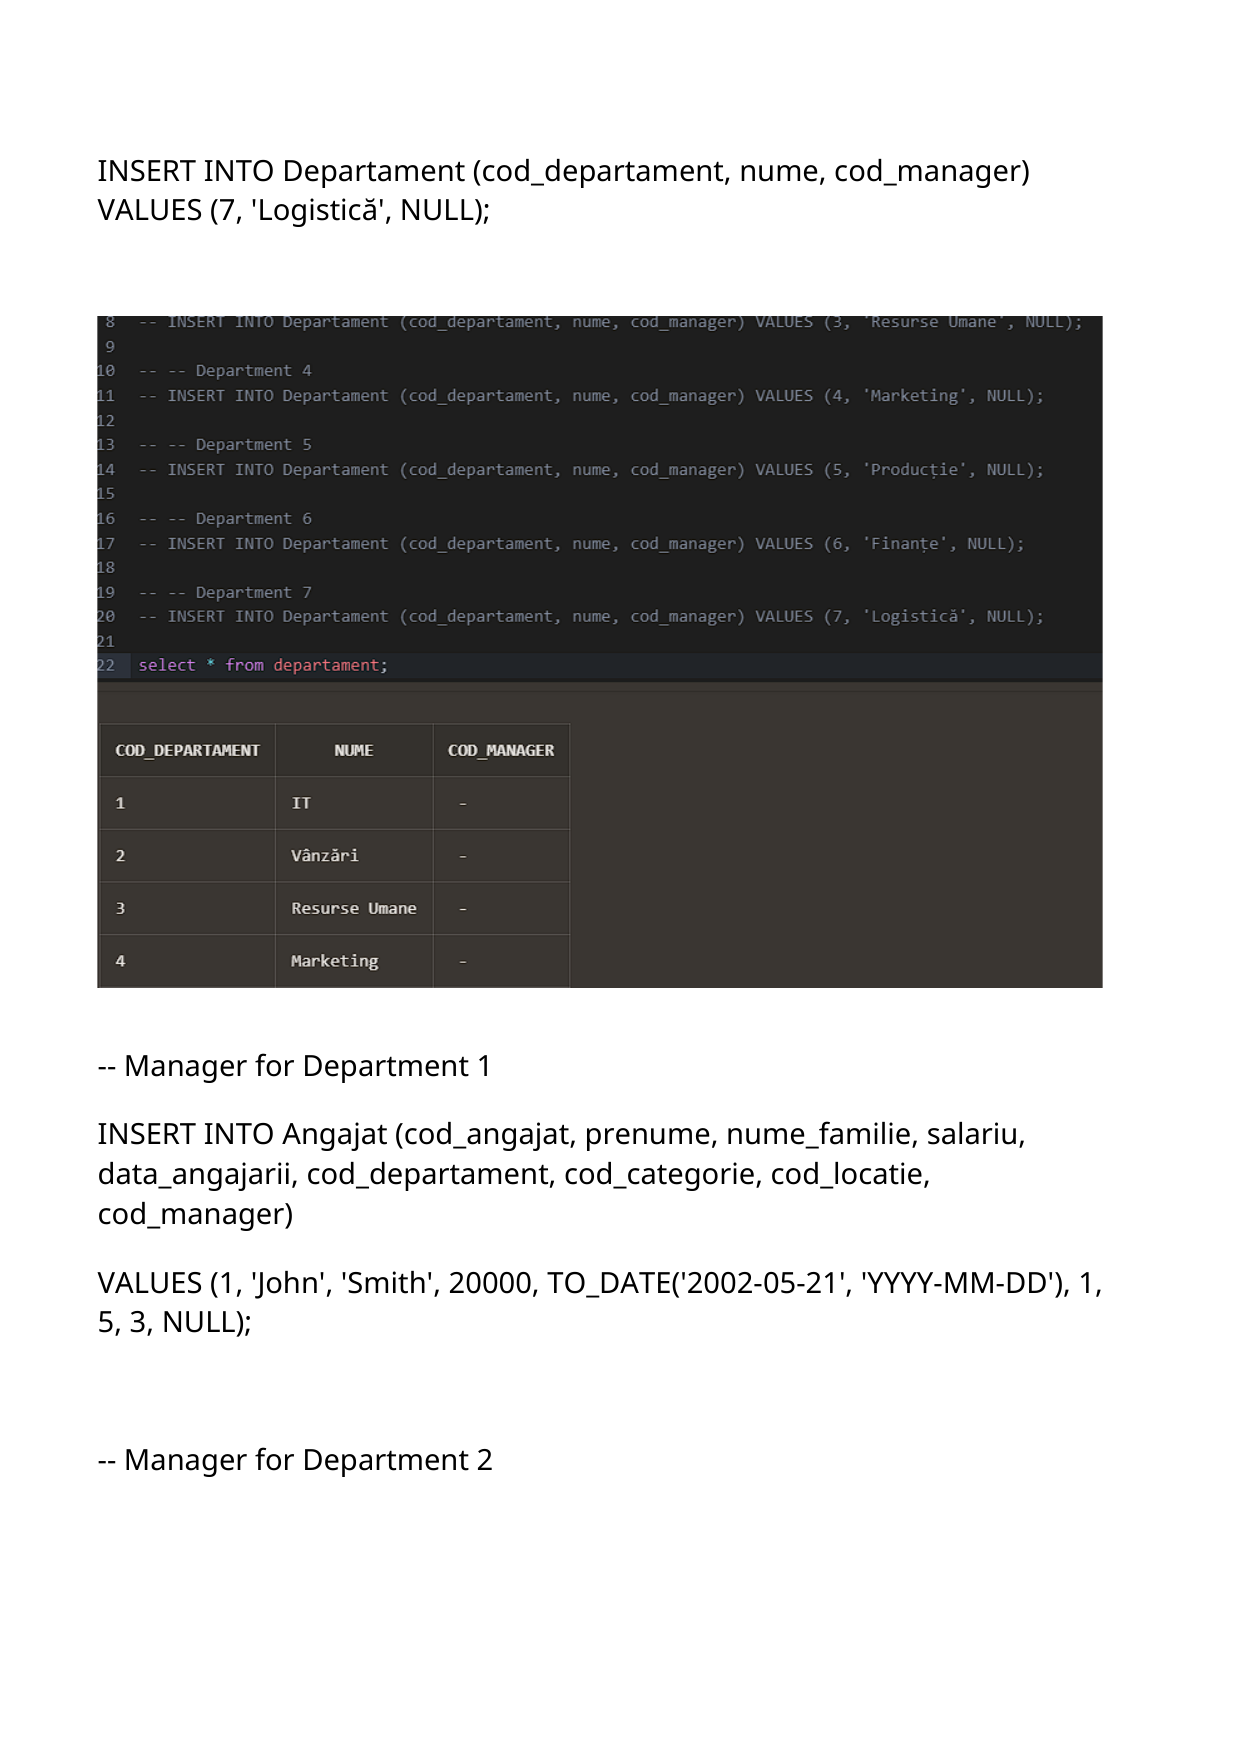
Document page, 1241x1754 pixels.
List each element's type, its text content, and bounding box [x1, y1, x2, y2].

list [97, 1114, 1128, 1233]
list -- Manager for Department 2 [97, 1439, 1128, 1479]
list -- Manager for Department 1 [97, 1045, 1128, 1084]
list INSERT INTO Departament (cod_departament, nume, cod_manager) VALUES (7, 'Logistică', NULL); [97, 150, 1128, 229]
list VALUES (1, 'John', 'Smith', 20000, TO_DATE('2002-05-21', 'YYYY-MM-DD'), 1, 5, 3, NULL); [97, 1262, 1128, 1341]
picture [97, 316, 1103, 988]
